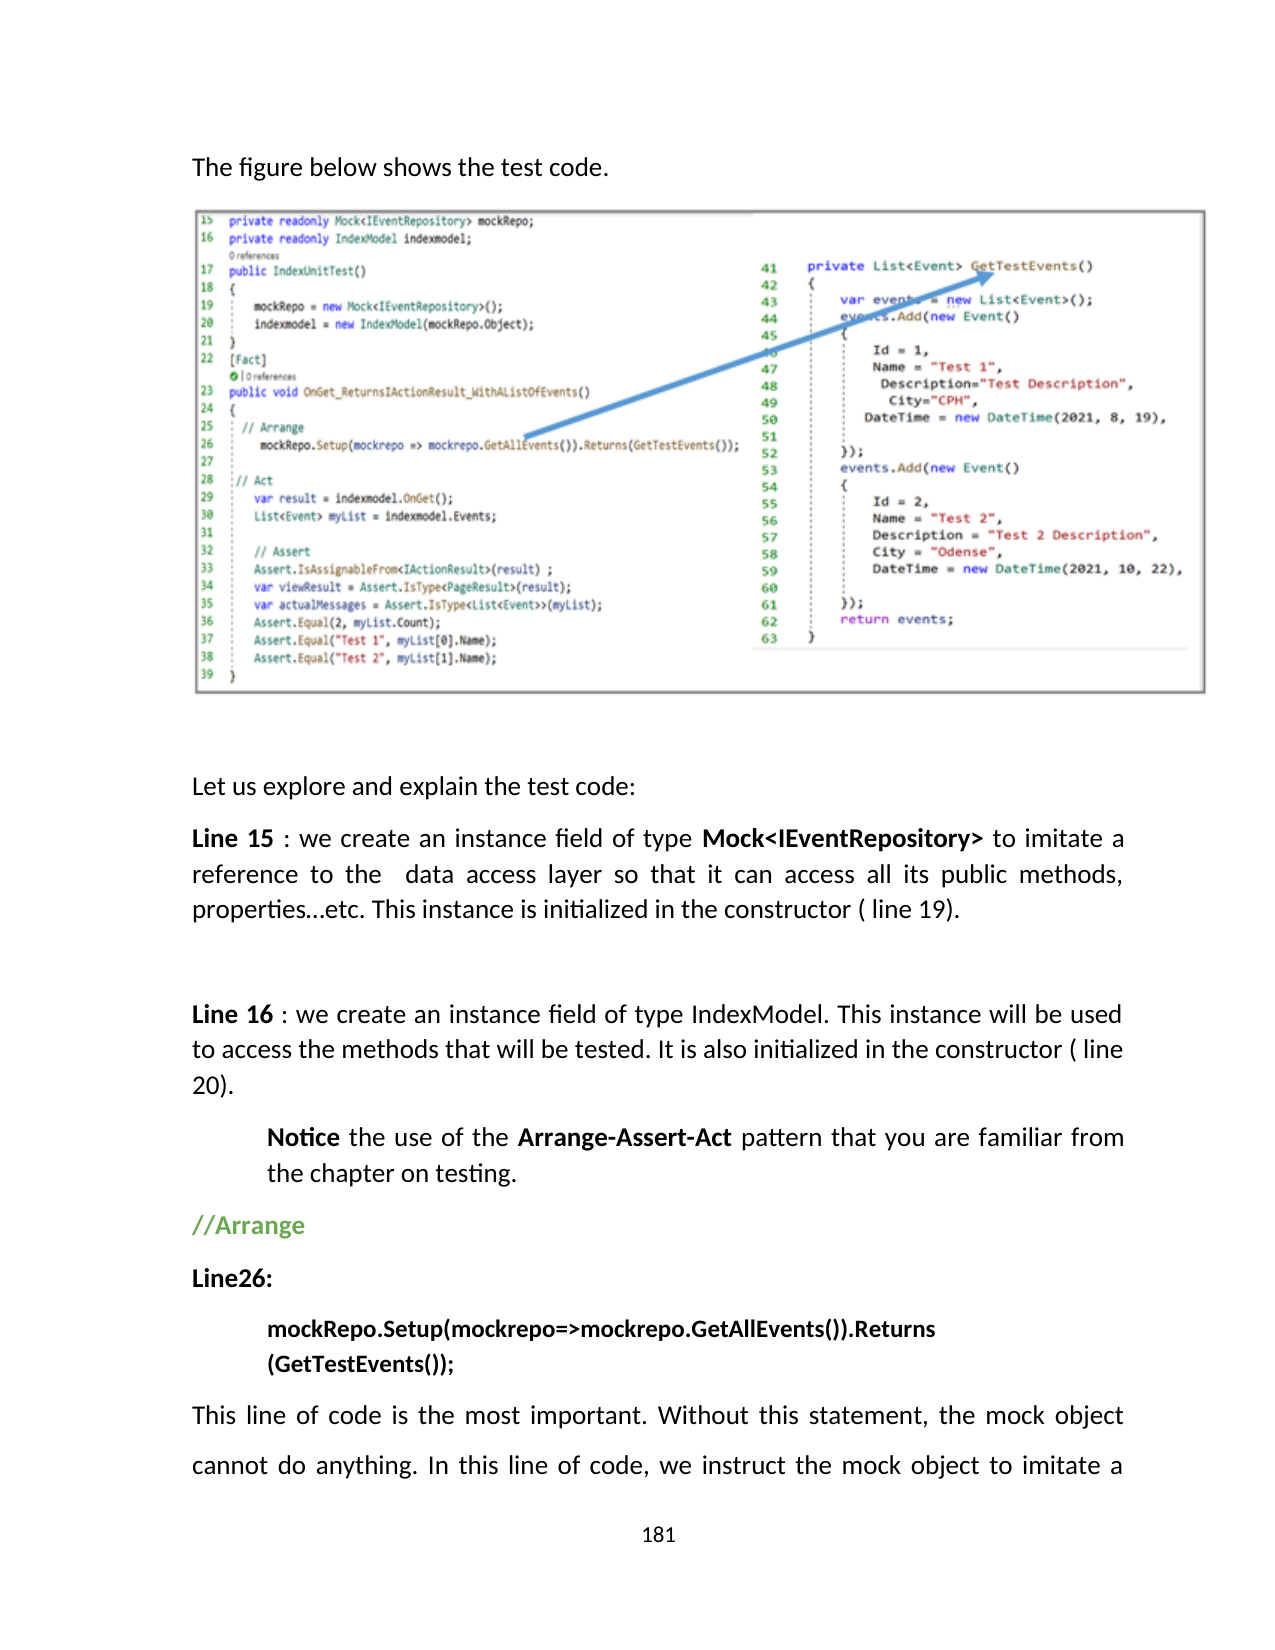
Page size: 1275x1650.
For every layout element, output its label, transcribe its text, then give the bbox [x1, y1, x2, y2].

text //Arrange [192, 1208, 1125, 1241]
text mockRepo.Setup(mockrepo=>mockrepo.GetAllEvents()).Returns (GetTestEvents()); [267, 1313, 1125, 1379]
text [192, 1398, 1125, 1481]
text Line26: [192, 1261, 1125, 1294]
text Line 16 : we create an instance field of type IndexModel. This instance will be used to access the methods that will be tested. It is also initialized in the constructor ( line 20). [192, 997, 1125, 1101]
text Notice the use of the Arrange-Assert-Act pattern that you are familiar from the chapter on testing. [267, 1121, 1125, 1189]
text The figure below shows the test code. [192, 150, 1125, 183]
picture [191, 202, 1216, 704]
text Let us explore and explain the test code: [192, 769, 1125, 802]
text Line 15 : we create an instance field of type Mock<IEventRepository> to imitate a reference to the data access layer so that it can access all its public methods, properties…etc. This instance is initialized in the constructor ( line 19). [192, 821, 1125, 925]
